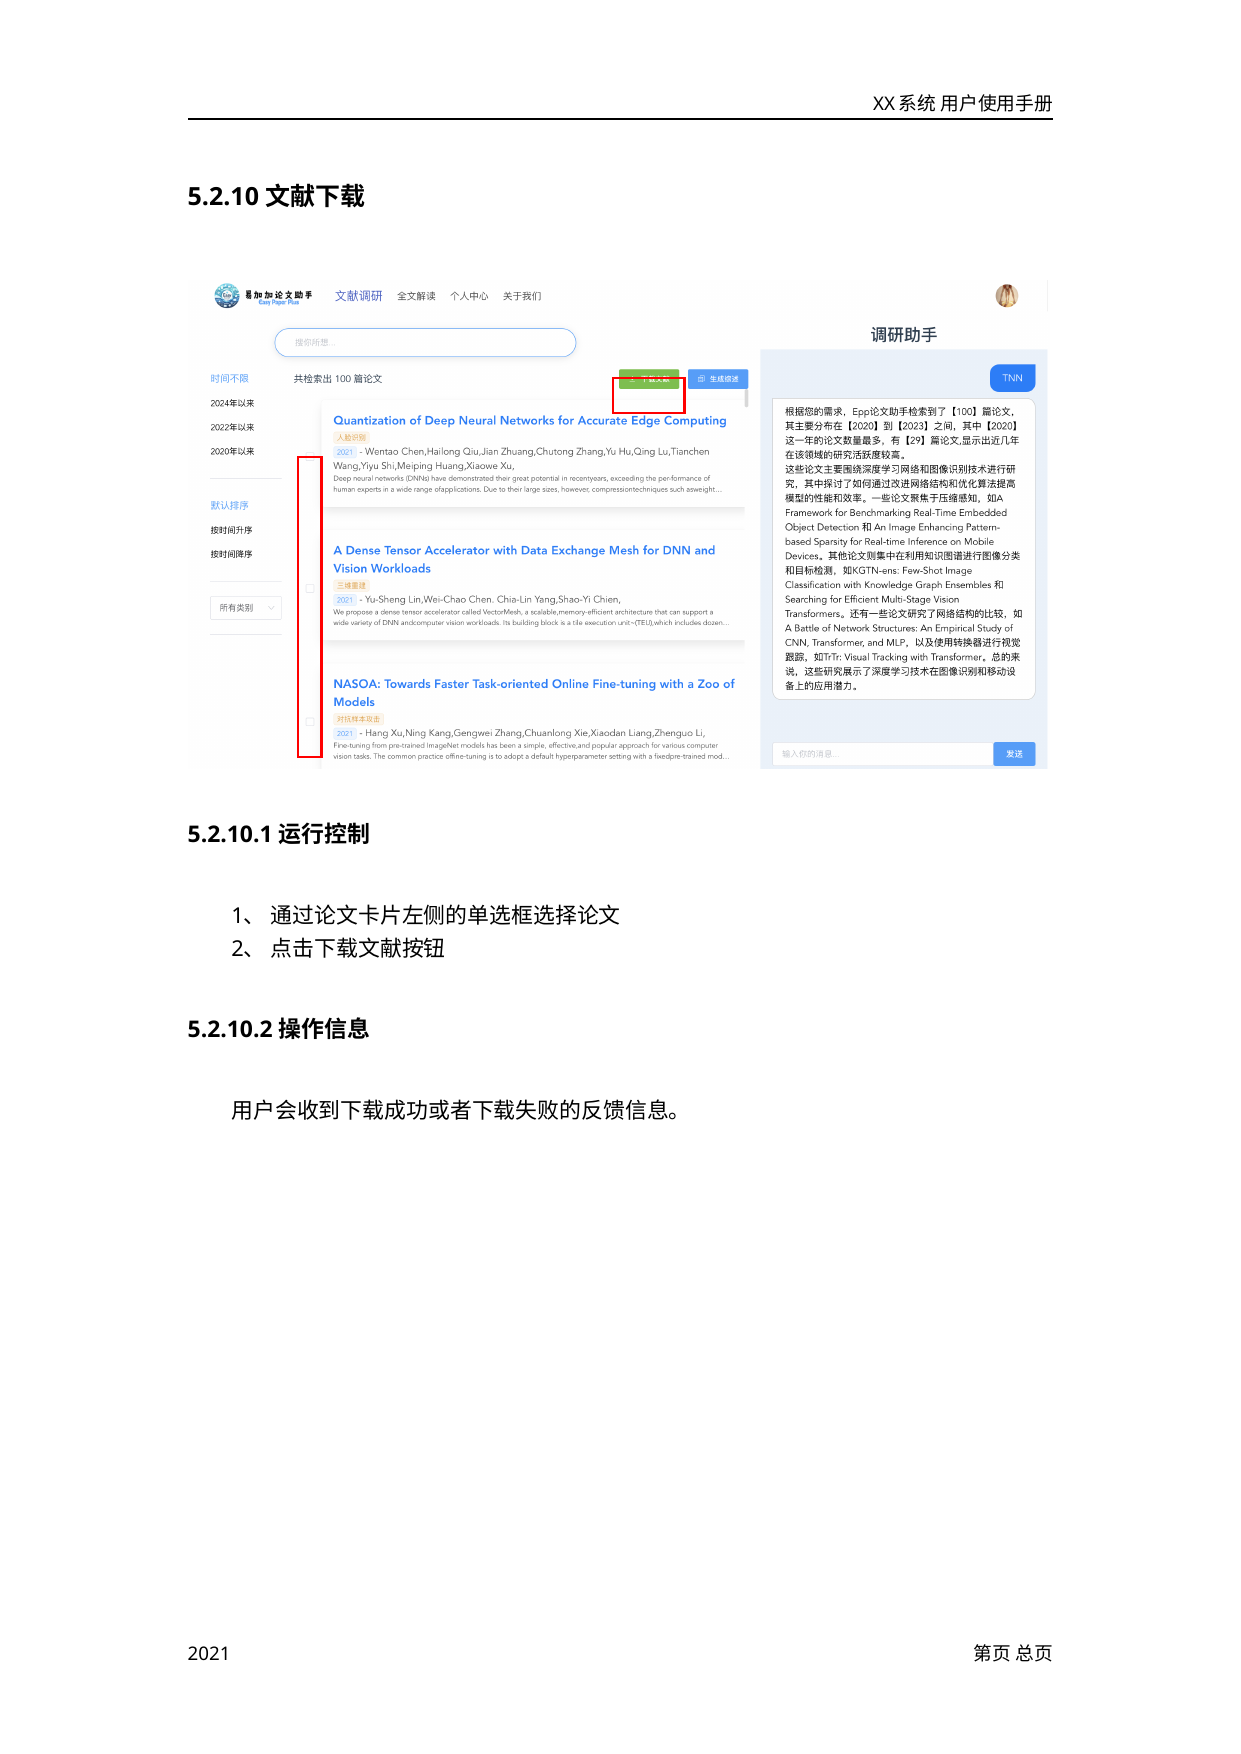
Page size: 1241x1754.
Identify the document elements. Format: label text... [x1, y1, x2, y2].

subtitle 5.2.10 文献下载 [187, 162, 1053, 227]
text 5.2.10.1 运行控制 [187, 801, 1053, 866]
text 5.2.10.2 操作信息 [187, 996, 1053, 1061]
text 用户会收到下载成功或者下载失败的反馈信息。 [187, 1093, 1053, 1126]
list 通过论文卡片左侧的单选框选择论文 [187, 898, 1053, 931]
picture [187, 280, 1051, 769]
list 点击下载文献按钮 [187, 931, 1053, 963]
